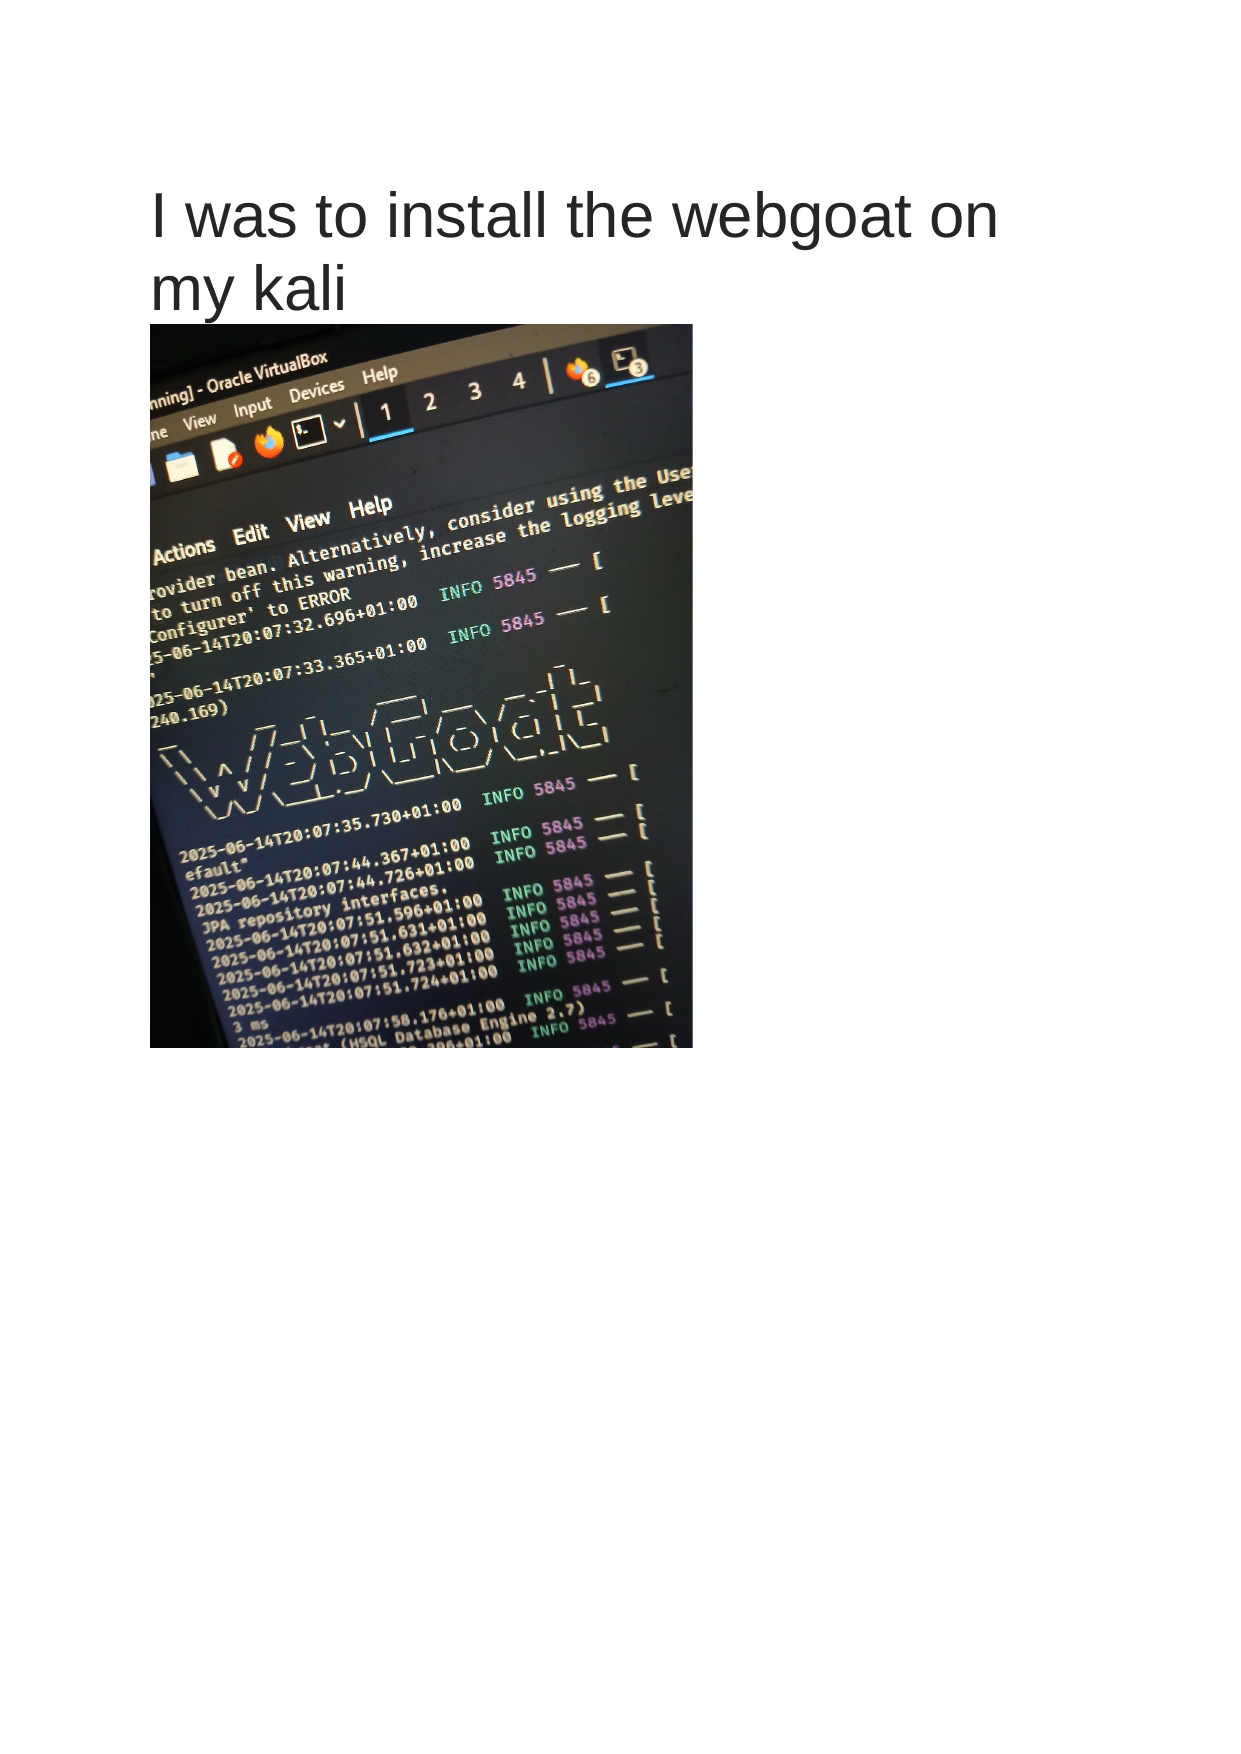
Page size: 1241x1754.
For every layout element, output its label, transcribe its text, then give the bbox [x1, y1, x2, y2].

text I was to install the webgoat on my kali [150, 184, 1090, 330]
picture [150, 330, 693, 1054]
